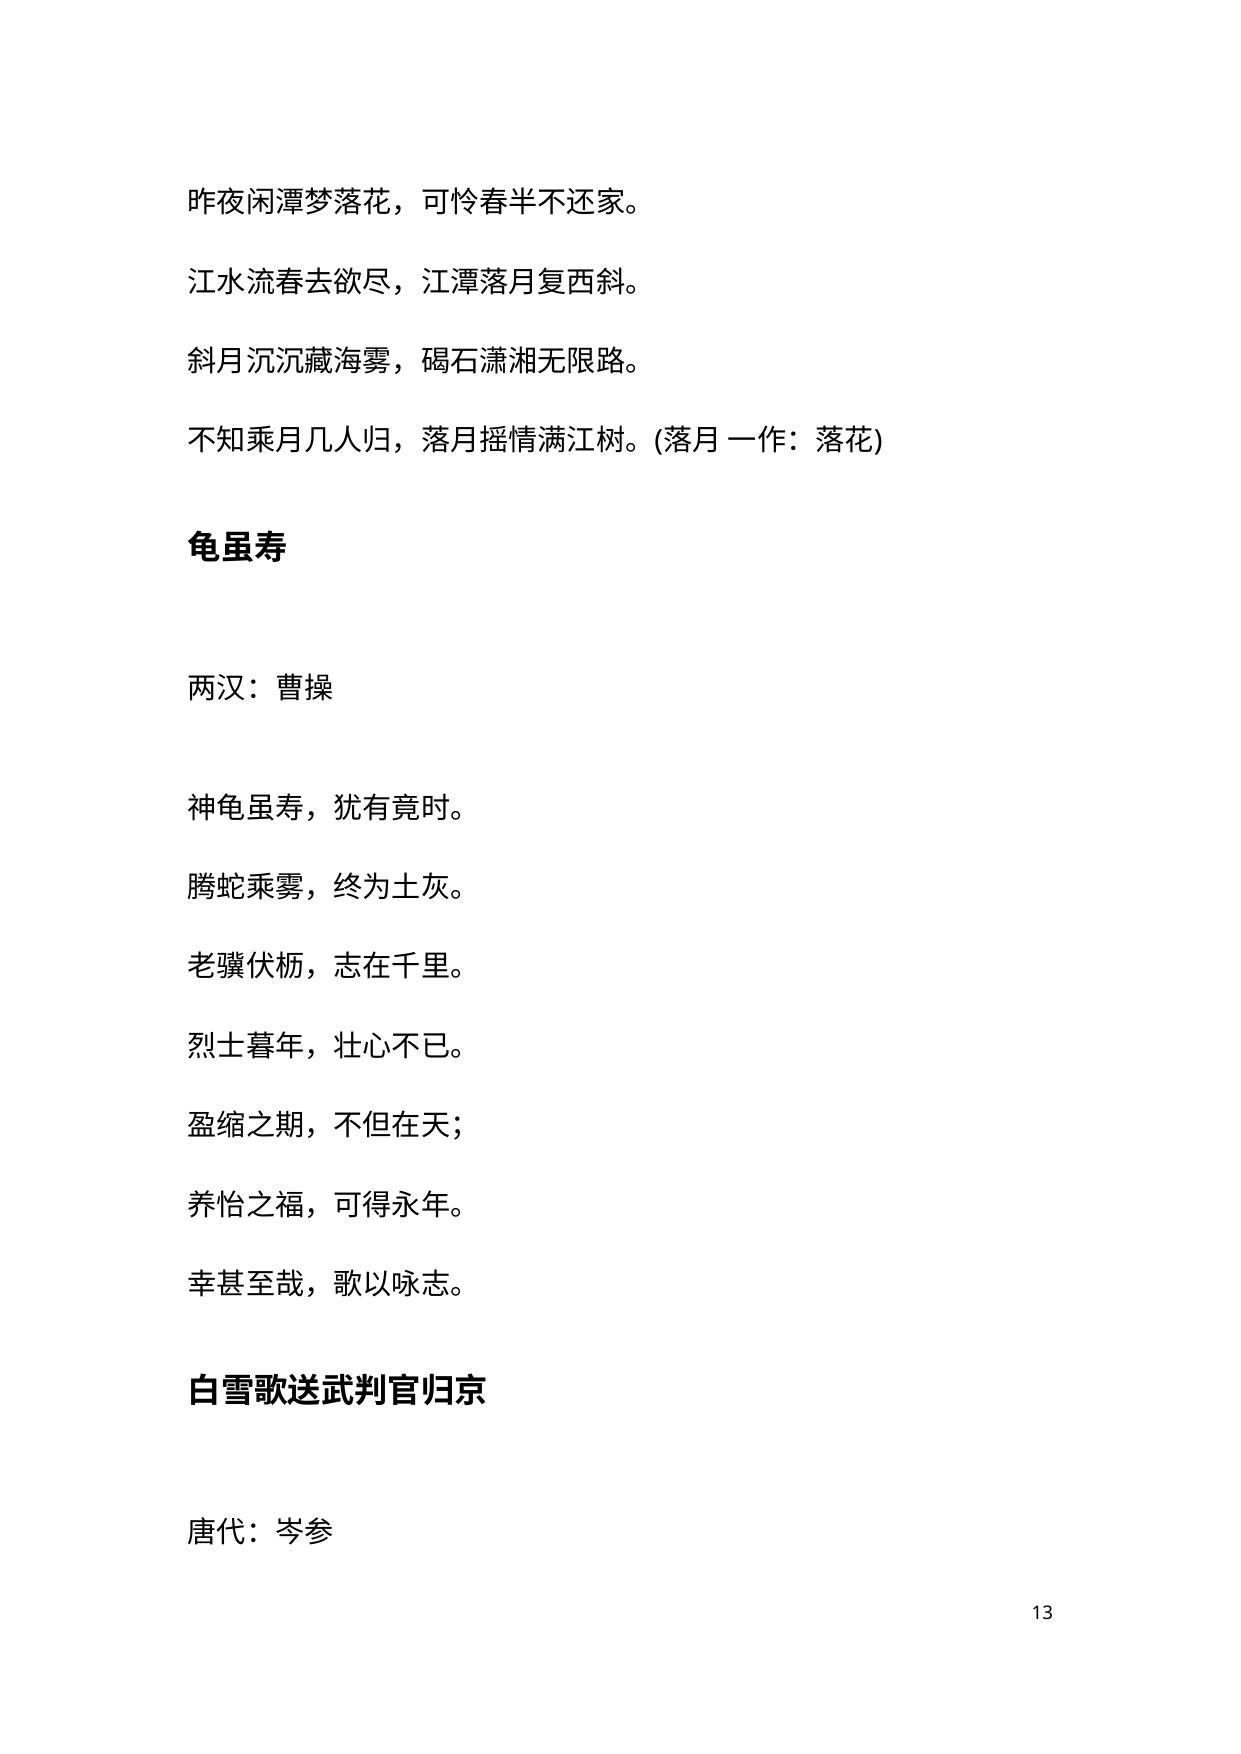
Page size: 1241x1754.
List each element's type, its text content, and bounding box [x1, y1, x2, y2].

text 神龟虽寿，犹有竟时。 [187, 766, 1053, 845]
text 盈缩之期，不但在天； [187, 1083, 1053, 1162]
subtitle 龟虽寿 [187, 505, 1053, 584]
text 养怡之福，可得永年。 [187, 1162, 1053, 1242]
text 幸甚至哉，歌以咏志。 [187, 1242, 1053, 1321]
text 老骥伏枥，志在千里。 [187, 924, 1053, 1004]
text 江水流春去欲尽，江潭落月复西斜。 [187, 240, 1053, 319]
text 唐代：岑参 [187, 1490, 1053, 1569]
text 腾蛇乘雾，终为土灰。 [187, 845, 1053, 924]
text 昨夜闲潭梦落花，可怜春半不还家。 [187, 160, 1053, 240]
text 不知乘月几人归，落月摇情满江树。(落月 一作：落花) [187, 398, 1053, 478]
text 两汉：曹操 [187, 647, 1053, 726]
text 烈士暮年，壮心不已。 [187, 1004, 1053, 1083]
subtitle 白雪歌送武判官归京 [187, 1348, 1053, 1428]
text 斜月沉沉藏海雾，碣石潇湘无限路。 [187, 319, 1053, 398]
